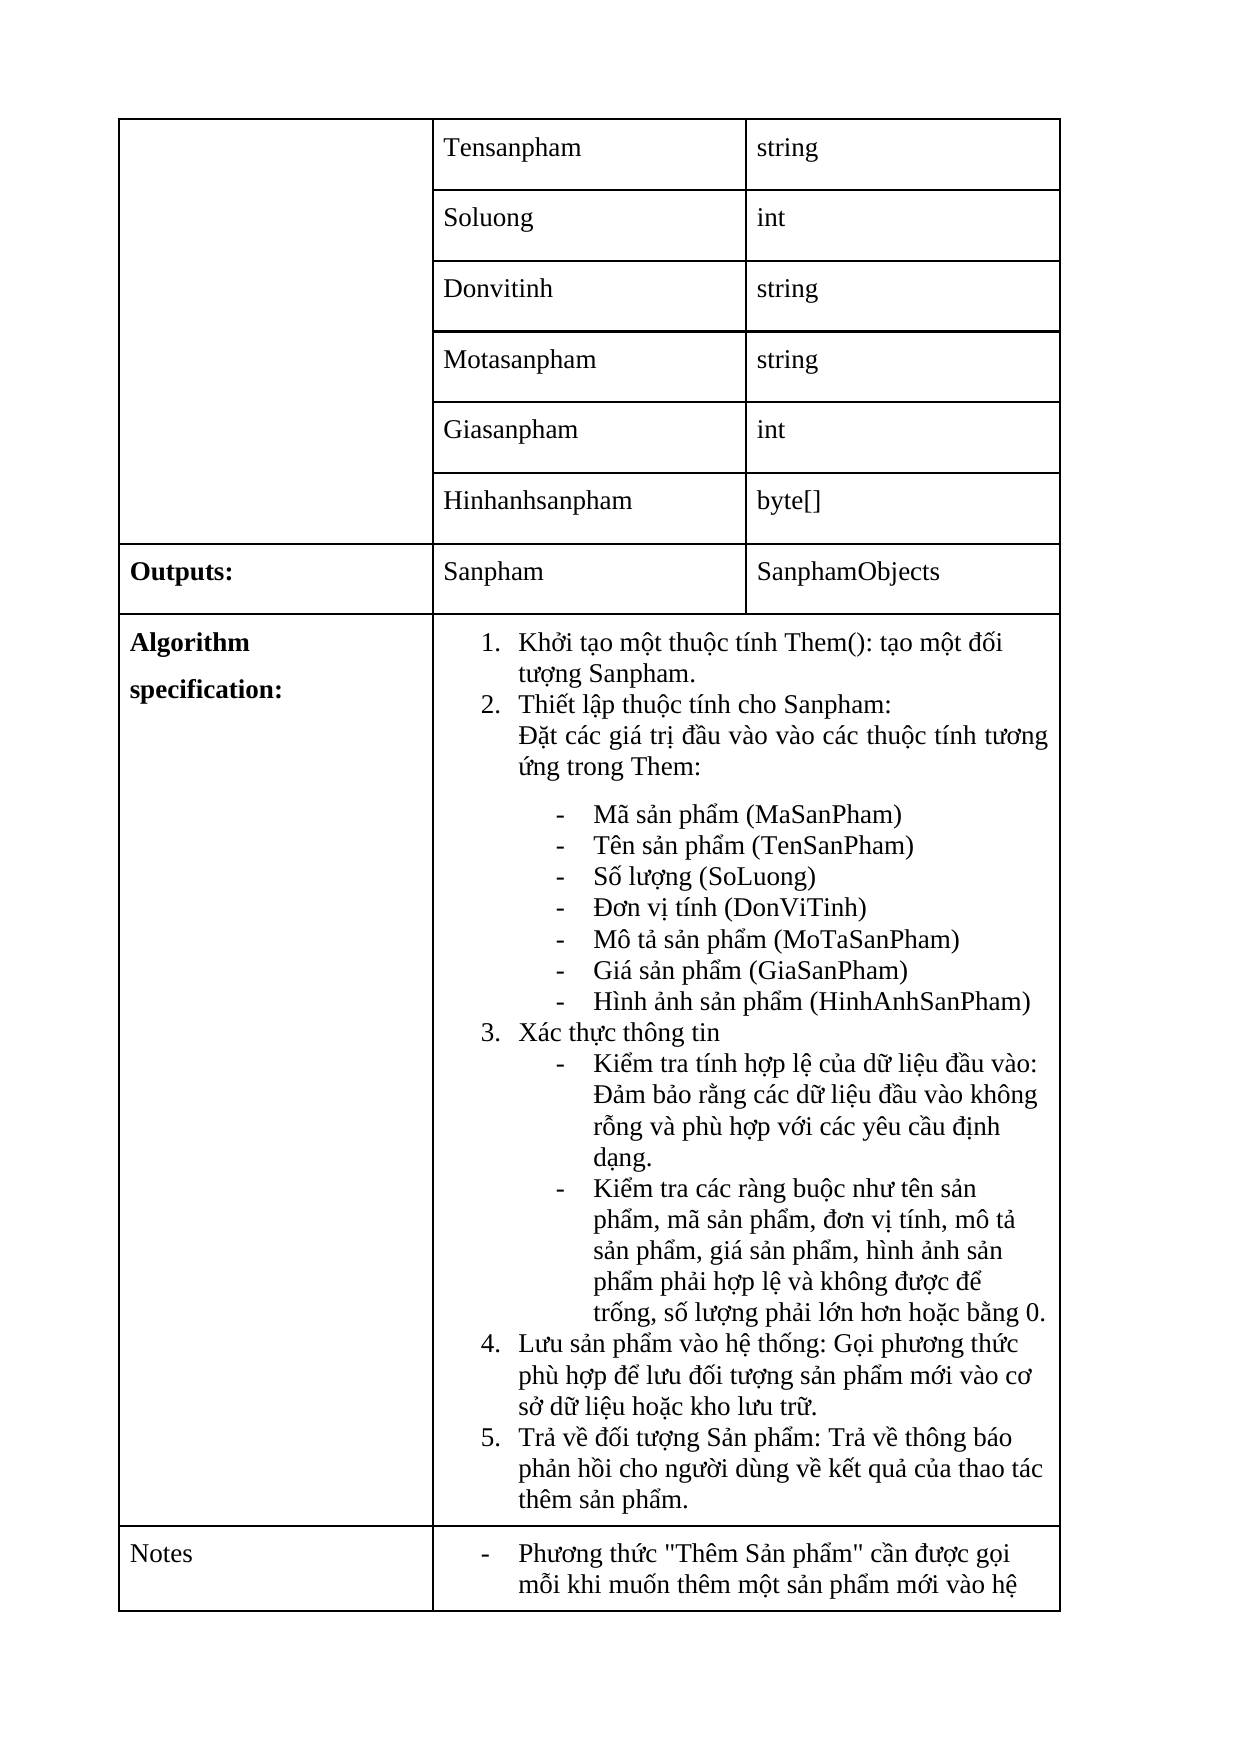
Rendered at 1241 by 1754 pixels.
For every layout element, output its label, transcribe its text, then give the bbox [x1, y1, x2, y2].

table_cell Outputs: [120, 545, 432, 613]
table_cell Donvitinh [434, 262, 745, 330]
table_cell Hinhanhsanpham [434, 474, 745, 542]
table_cell Algorithm specification: [120, 615, 432, 1525]
table_cell Tensanpham [434, 120, 745, 189]
table_cell int [747, 191, 1059, 259]
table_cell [434, 1527, 1059, 1610]
table_cell Soluong [434, 191, 745, 259]
table_cell Sanpham [434, 545, 745, 613]
table_cell string [747, 333, 1059, 401]
table_cell string [747, 262, 1059, 330]
table_cell string [747, 120, 1059, 189]
table_cell byte[] [747, 474, 1059, 542]
table_cell Notes [120, 1527, 432, 1610]
table_cell SanphamObjects [747, 545, 1059, 613]
table_cell Khởi tạo một thuộc tính Them(): tạo một đối tượng Sanpham. Thiết lập thuộc tính cho Sanpham: Đặt các giá trị đầu vào vào các thuộc tính tương ứng trong Them: Mã sản phẩm (MaSanPham) Tên sản phẩm (TenSanPham) Số lượng (SoLuong) Đơn vị tính (DonViTinh) Mô tả sản phẩm (MoTaSanPham) Giá sản phẩm (GiaSanPham) Hình ảnh sản phẩm (HinhAnhSanPham) Xác thực thông tin Kiểm tra tính hợp lệ của dữ liệu đầu vào: Đảm bảo rằng các dữ liệu đầu vào không rỗng và phù hợp với các yêu cầu định dạng. Kiểm tra các ràng buộc như tên sản phẩm, mã sản phẩm, đơn vị tính, mô tả sản phẩm, giá sản phẩm, hình ảnh sản phẩm phải hợp lệ và không được để trống, số lượng phải lớn hơn hoặc bằng 0. Lưu sản phẩm vào hệ thống: Gọi phương thức phù hợp để lưu đối tượng sản phẩm mới vào cơ sở dữ liệu hoặc kho lưu trữ. Trả về đối tượng Sản phẩm: Trả về thông báo phản hồi cho người dùng về kết quả của thao tác thêm sản phẩm. [434, 615, 1059, 1525]
table_cell int [747, 403, 1059, 472]
table_cell Motasanpham [434, 333, 745, 401]
table_cell Giasanpham [434, 403, 745, 472]
